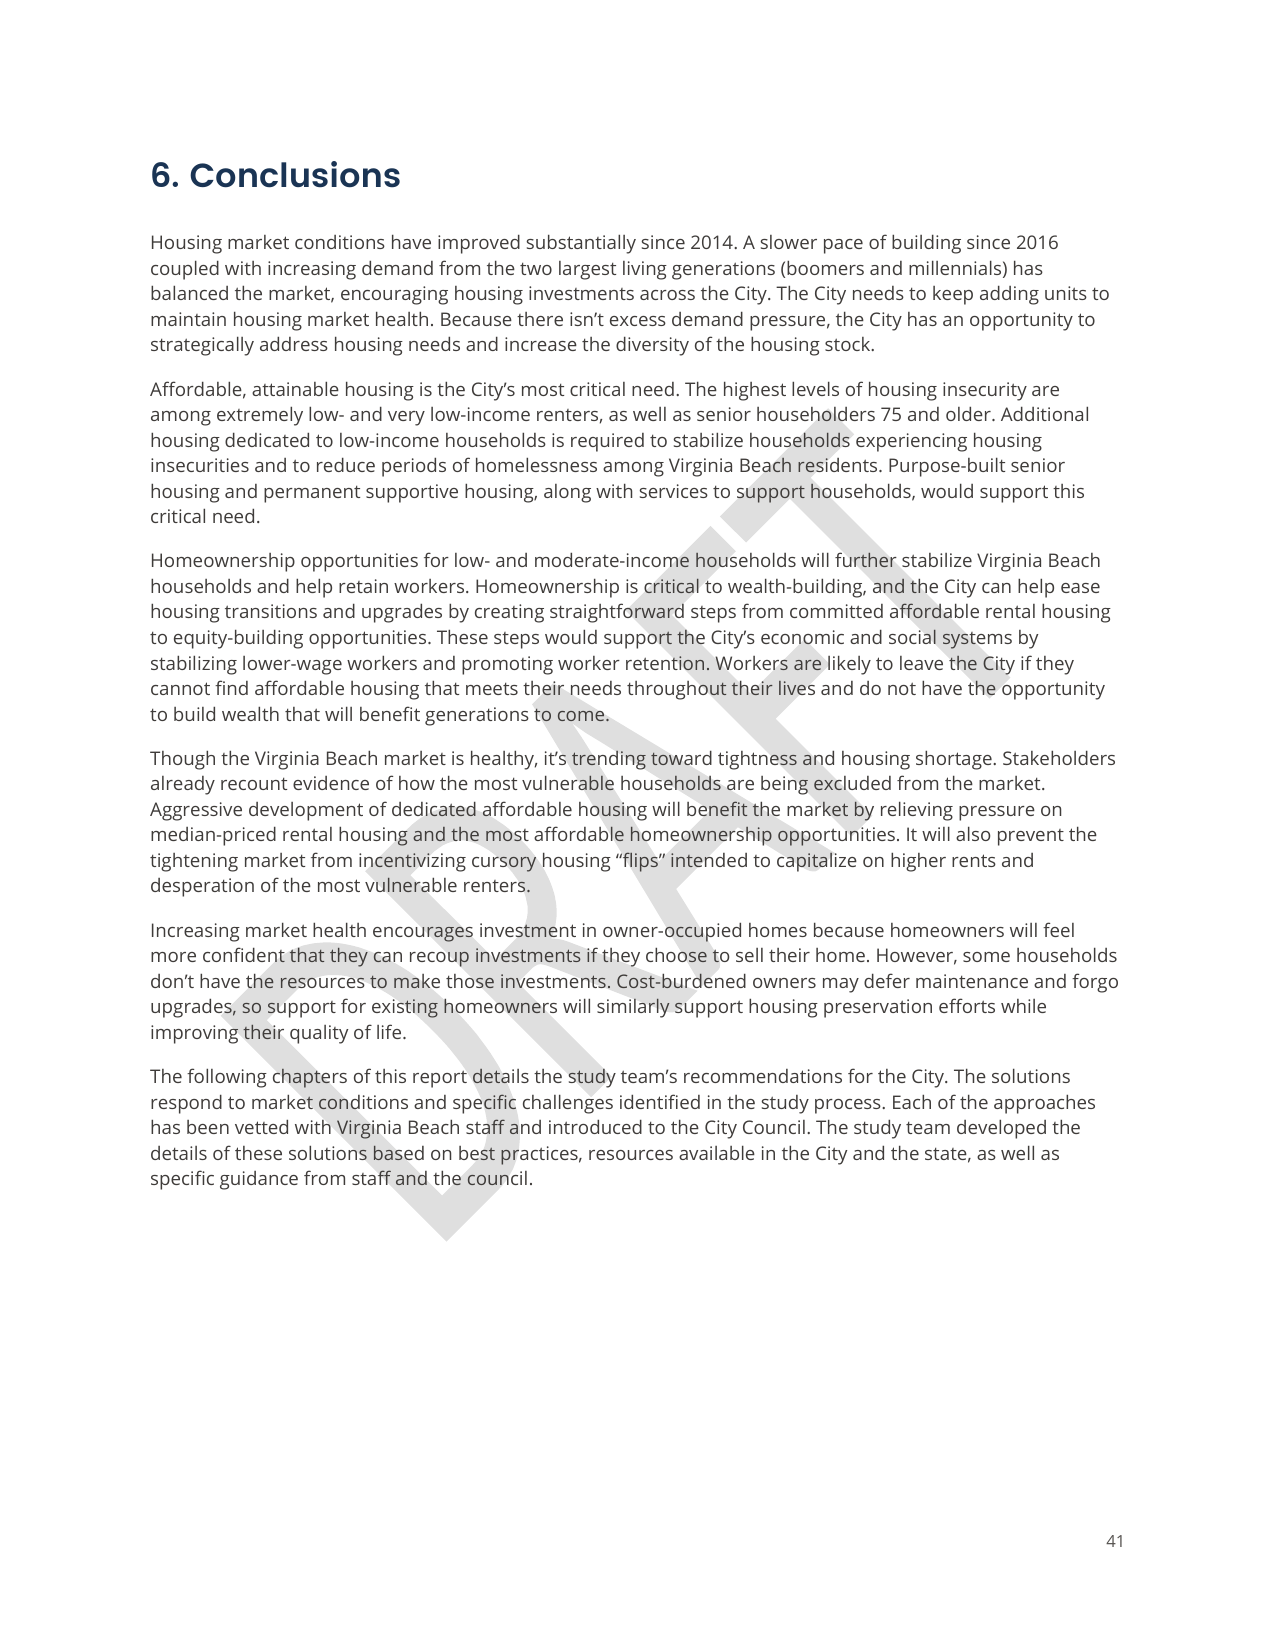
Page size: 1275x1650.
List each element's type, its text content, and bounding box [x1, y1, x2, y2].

text Affordable, attainable housing is the City’s most critical need. The highest levels of housing insecurity are among extremely low- and very low-income renters, as well as senior householders 75 and older. Additional housing dedicated to low-income households is required to stabilize households experiencing housing insecurities and to reduce periods of homelessness among Virginia Beach residents. Purpose-built senior housing and permanent supportive housing, along with services to support households, would support this critical need. [150, 376, 1125, 529]
text Increasing market health encourages investment in owner-occupied homes because homeowners will feel more confident that they can recoup investments if they choose to sell their home. However, some households don’t have the resources to make those investments. Cost-burdened owners may defer maintenance and forgo upgrades, so support for existing homeowners will similarly support housing preservation efforts while improving their quality of life. [150, 917, 1125, 1045]
text The following chapters of this report details the study team’s recommendations for the City. The solutions respond to market conditions and specific challenges identified in the study process. Each of the approaches has been vetted with Virginia Beach staff and introduced to the City Council. The study team developed the details of these solutions based on best practices, resources available in the City and the state, as well as specific guidance from staff and the council. [150, 1063, 1125, 1191]
text Housing market conditions have improved substantially since 2014. A slower pace of building since 2016 coupled with increasing demand from the two largest living generations (boomers and millennials) has balanced the market, encouraging housing investments across the City. The City needs to keep adding units to maintain housing market health. Because there isn’t excess demand pressure, the City has an opportunity to strategically address housing needs and increase the diversity of the housing stock. [150, 230, 1125, 357]
subtitle 6. Conclusions [150, 150, 1125, 205]
text Though the Virginia Beach market is healthy, it’s trending toward tightness and housing shortage. Stakeholders already recount evidence of how the most vulnerable households are being excluded from the market. Aggressive development of dedicated affordable housing will benefit the market by relieving pressure on median-priced rental housing and the most affordable homeownership opportunities. It will also prevent the tightening market from incentivizing cursory housing “flips” intended to capitalize on higher rents and desperation of the most vulnerable renters. [150, 745, 1125, 898]
text Homeownership opportunities for low- and moderate-income households will further stabilize Virginia Beach households and help retain workers. Homeownership is critical to wealth-building, and the City can help ease housing transitions and upgrades by creating straightforward steps from committed affordable rental housing to equity-building opportunities. These steps would support the City’s economic and social systems by stabilizing lower-wage workers and promoting worker retention. Workers are likely to leave the City if they cannot find affordable housing that meets their needs throughout their lives and do not have the opportunity to build wealth that will benefit generations to come. [150, 548, 1125, 727]
